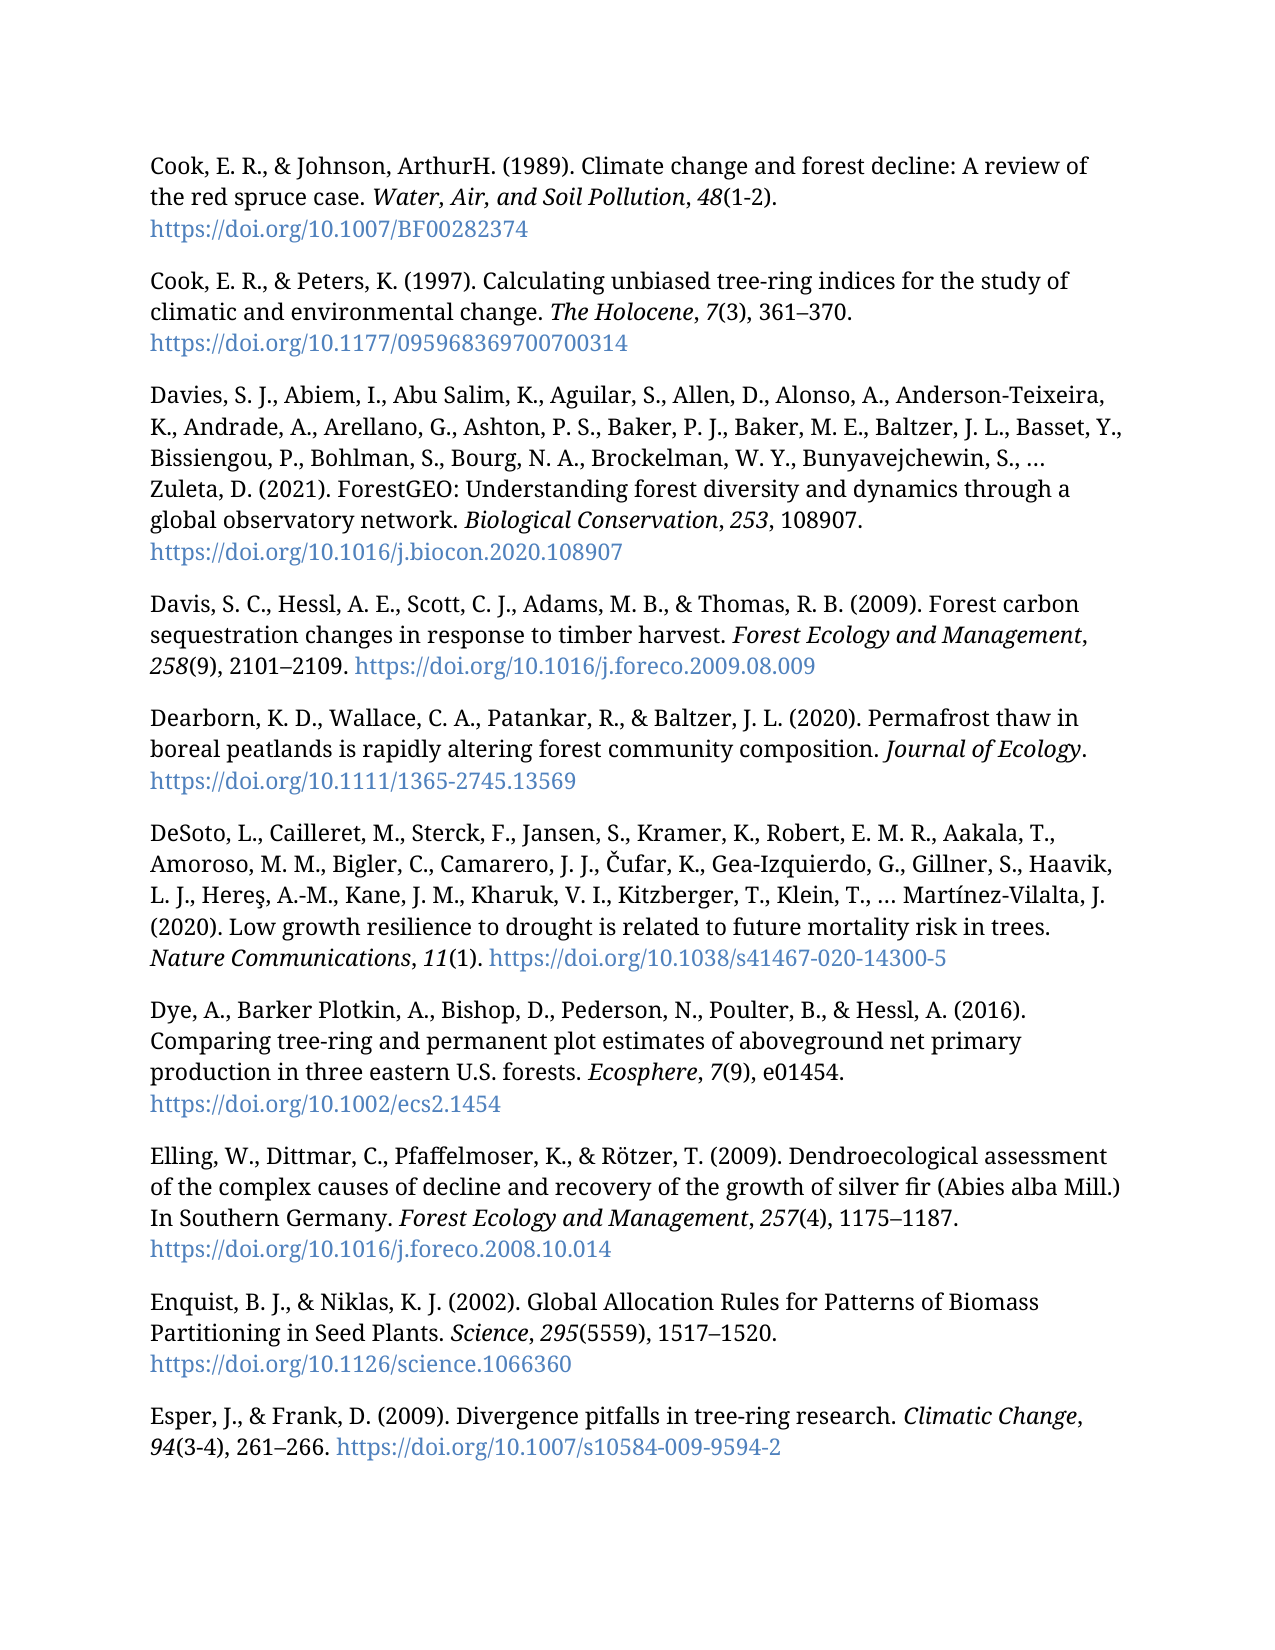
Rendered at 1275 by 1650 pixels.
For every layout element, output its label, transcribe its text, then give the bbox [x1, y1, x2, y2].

text Dearborn, K. D., Wallace, C. A., Patankar, R., & Baltzer, J. L. (2020). Permafrost thaw in boreal peatlands is rapidly altering forest community composition. Journal of Ecology. https://doi.org/10.1111/1365-2745.13569 [150, 702, 1125, 796]
text Davis, S. C., Hessl, A. E., Scott, C. J., Adams, M. B., & Thomas, R. B. (2009). Forest carbon sequestration changes in response to timber harvest. Forest Ecology and Management, 258(9), 2101–2109. https://doi.org/10.1016/j.foreco.2009.08.009 [150, 587, 1125, 681]
text Elling, W., Dittmar, C., Pfaffelmoser, K., & Rötzer, T. (2009). Dendroecological assessment of the complex causes of decline and recovery of the growth of silver fir (Abies alba Mill.) In Southern Germany. Forest Ecology and Management, 257(4), 1175–1187. https://doi.org/10.1016/j.foreco.2008.10.014 [150, 1139, 1125, 1264]
text Enquist, B. J., & Niklas, K. J. (2002). Global Allocation Rules for Patterns of Biomass Partitioning in Seed Plants. Science, 295(5559), 1517–1520. https://doi.org/10.1126/science.1066360 [150, 1285, 1125, 1379]
text Davies, S. J., Abiem, I., Abu Salim, K., Aguilar, S., Allen, D., Alonso, A., Anderson-Teixeira, K., Andrade, A., Arellano, G., Ashton, P. S., Baker, P. J., Baker, M. E., Baltzer, J. L., Basset, Y., Bissiengou, P., Bohlman, S., Bourg, N. A., Brockelman, W. Y., Bunyavejchewin, S., … Zuleta, D. (2021). ForestGEO: Understanding forest diversity and dynamics through a global observatory network. Biological Conservation, 253, 108907. https://doi.org/10.1016/j.biocon.2020.108907 [150, 379, 1125, 567]
text DeSoto, L., Cailleret, M., Sterck, F., Jansen, S., Kramer, K., Robert, E. M. R., Aakala, T., Amoroso, M. M., Bigler, C., Camarero, J. J., Čufar, K., Gea-Izquierdo, G., Gillner, S., Haavik, L. J., Hereş, A.-M., Kane, J. M., Kharuk, V. I., Kitzberger, T., Klein, T., … Martínez-Vilalta, J. (2020). Low growth resilience to drought is related to future mortality risk in trees. Nature Communications, 11(1). https://doi.org/10.1038/s41467-020-14300-5 [150, 817, 1125, 973]
text Cook, E. R., & Peters, K. (1997). Calculating unbiased tree-ring indices for the study of climatic and environmental change. The Holocene, 7(3), 361–370. https://doi.org/10.1177/095968369700700314 [150, 264, 1125, 358]
text Dye, A., Barker Plotkin, A., Bishop, D., Pederson, N., Poulter, B., & Hessl, A. (2016). Comparing tree-ring and permanent plot estimates of aboveground net primary production in three eastern U.S. forests. Ecosphere, 7(9), e01454. https://doi.org/10.1002/ecs2.1454 [150, 994, 1125, 1119]
text Cook, E. R., & Johnson, ArthurH. (1989). Climate change and forest decline: A review of the red spruce case. Water, Air, and Soil Pollution, 48(1-2). https://doi.org/10.1007/BF00282374 [150, 150, 1125, 244]
text Esper, J., & Frank, D. (2009). Divergence pitfalls in tree-ring research. Climatic Change, 94(3-4), 261–266. https://doi.org/10.1007/s10584-009-9594-2 [150, 1400, 1125, 1462]
